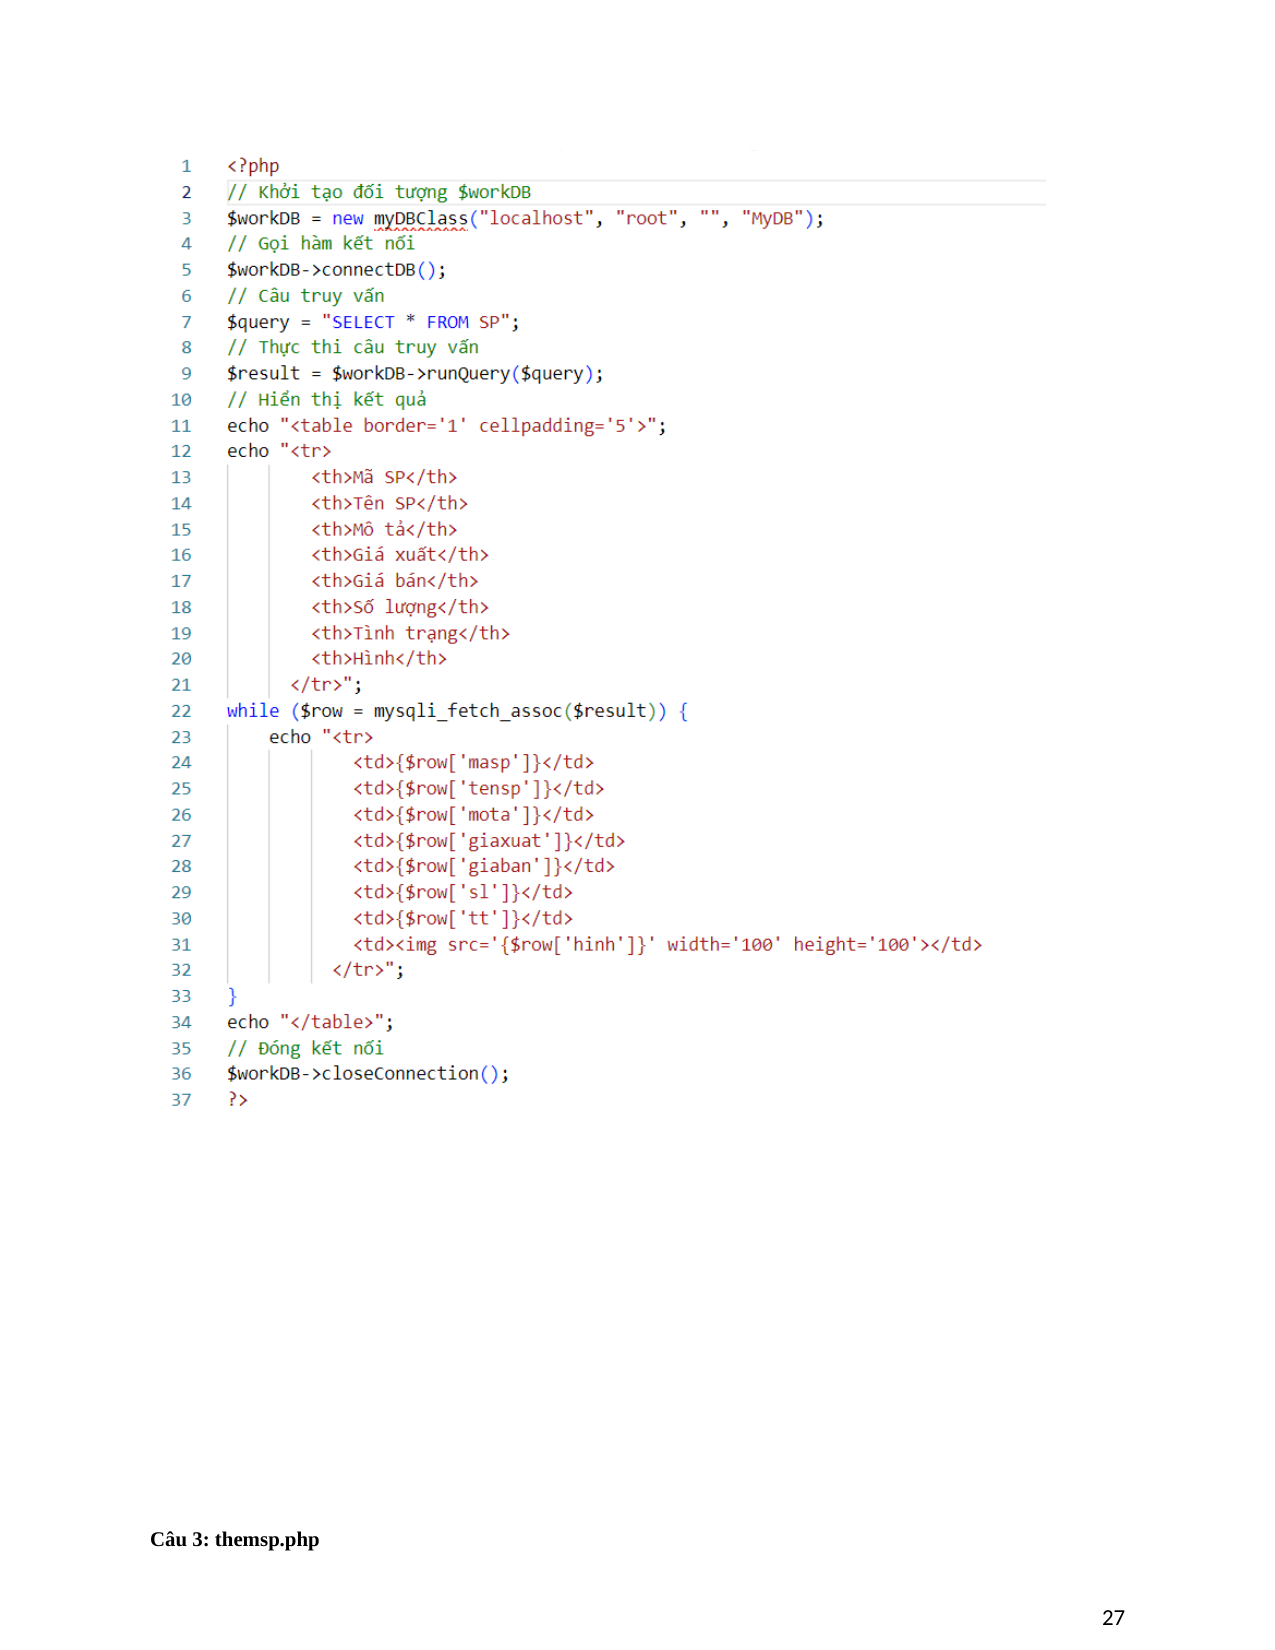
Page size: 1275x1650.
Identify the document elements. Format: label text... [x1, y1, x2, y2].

picture [155, 150, 1047, 1120]
subtitle Câu 3: themsp.php [150, 1527, 1125, 1551]
